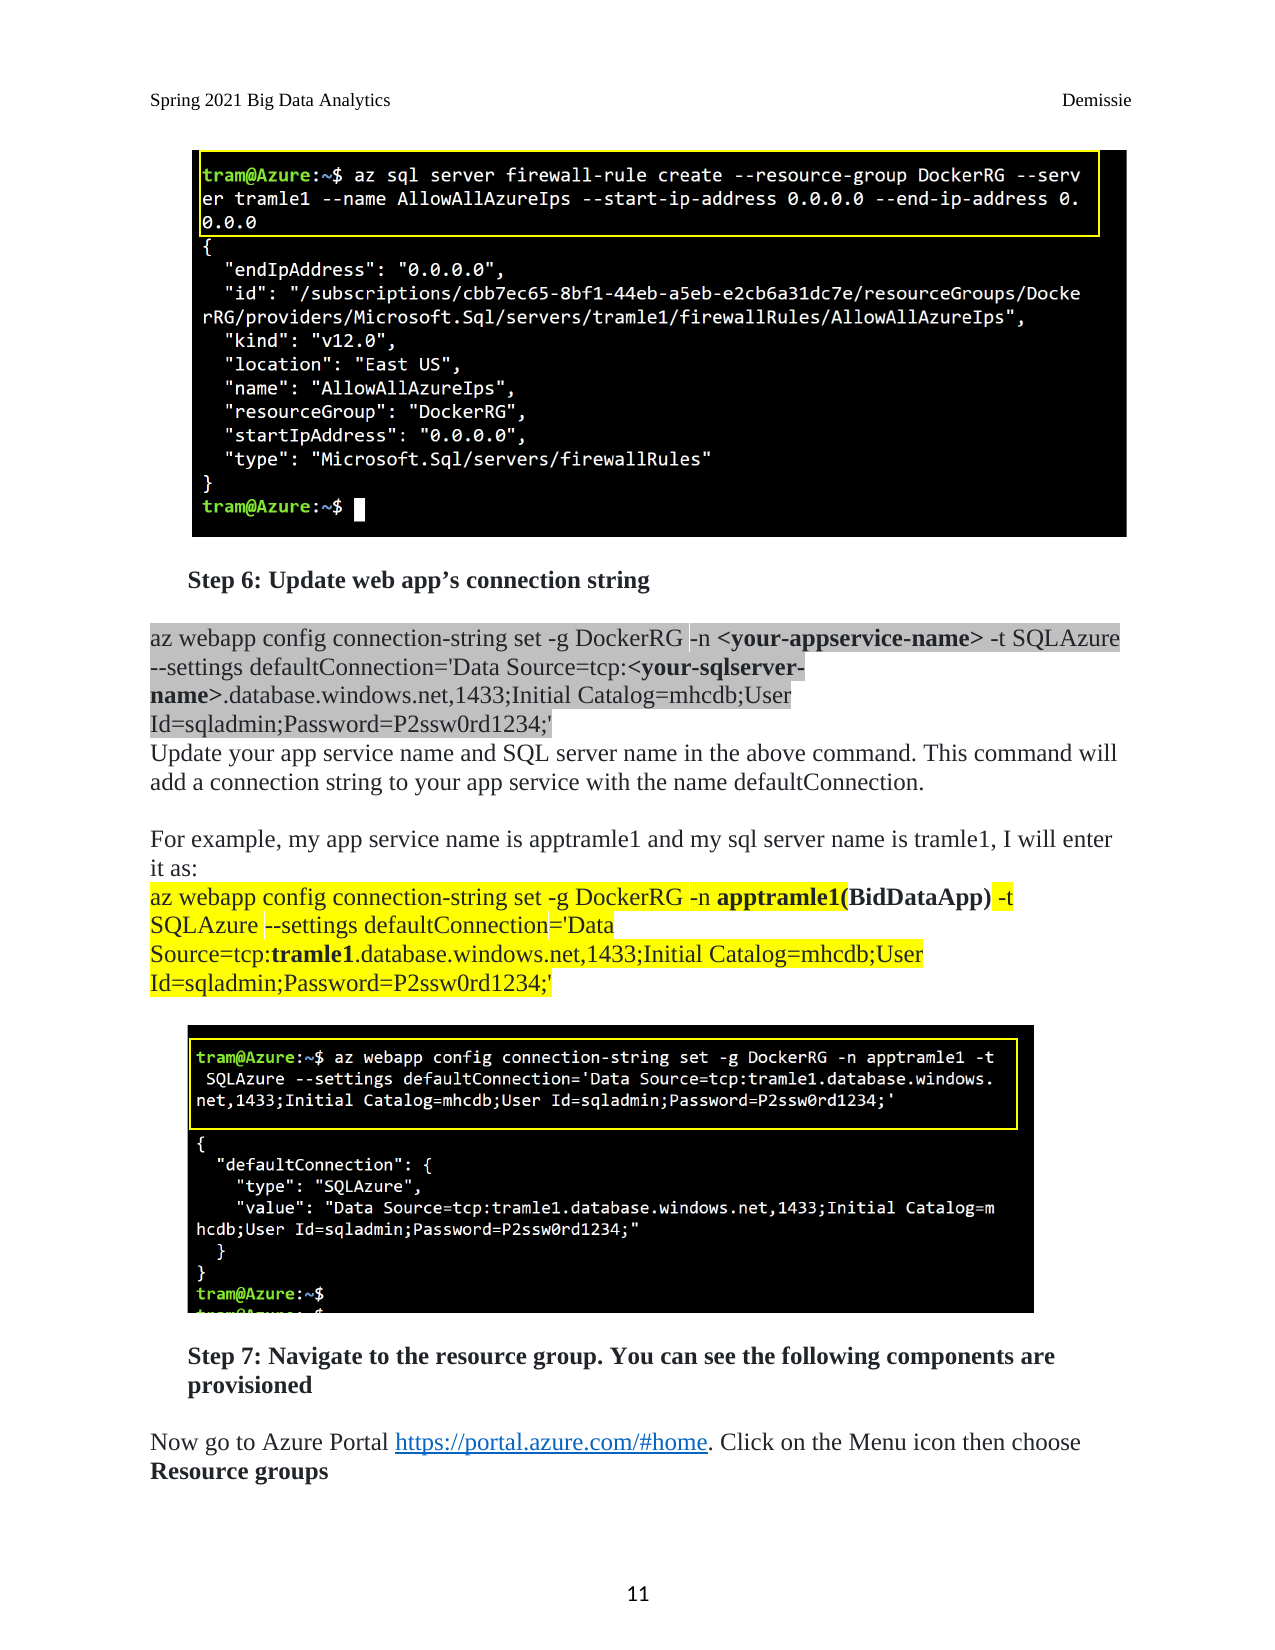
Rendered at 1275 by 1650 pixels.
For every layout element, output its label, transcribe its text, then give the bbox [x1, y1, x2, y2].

picture [187, 1025, 1034, 1313]
text For example, my app service name is apptramle1 and my sql server name is tramle1, I will enter it as: [150, 824, 1125, 882]
text Step 7: Navigate to the resource group. You can see the following components are provisioned [187, 1341, 1125, 1398]
text Update your app service name and SQL server name in the above command. This command will add a connection string to your app service with the name defaultConnection. [150, 738, 1125, 796]
picture [192, 150, 1127, 537]
text Step 6: Update web app’s connection string [187, 566, 1125, 594]
picture [201, 152, 1098, 235]
text az webapp config connection-string set -g DockerRG -n <your-appservice-name> -t SQLAzure --settings defaultConnection='Data Source=tcp:<your-sqlserver-name>.database.windows.net,1433;Initial Catalog=mhcdb;User Id=sqladmin;Password=P2ssw0rd1234;' [552, 623, 1125, 738]
text az webapp config connection-string set -g DockerRG -n apptramle1(BidDataApp) -t SQLAzure --settings defaultConnection='Data Source=tcp:tramle1.database.windows.net,1433;Initial Catalog=mhcdb;User Id=sqladmin;Password=P2ssw0rd1234;' [552, 882, 1125, 997]
text Now go to Azure Portal https://portal.azure.com/#home. Click on the Menu icon then choose Resource groups [150, 1427, 1125, 1485]
